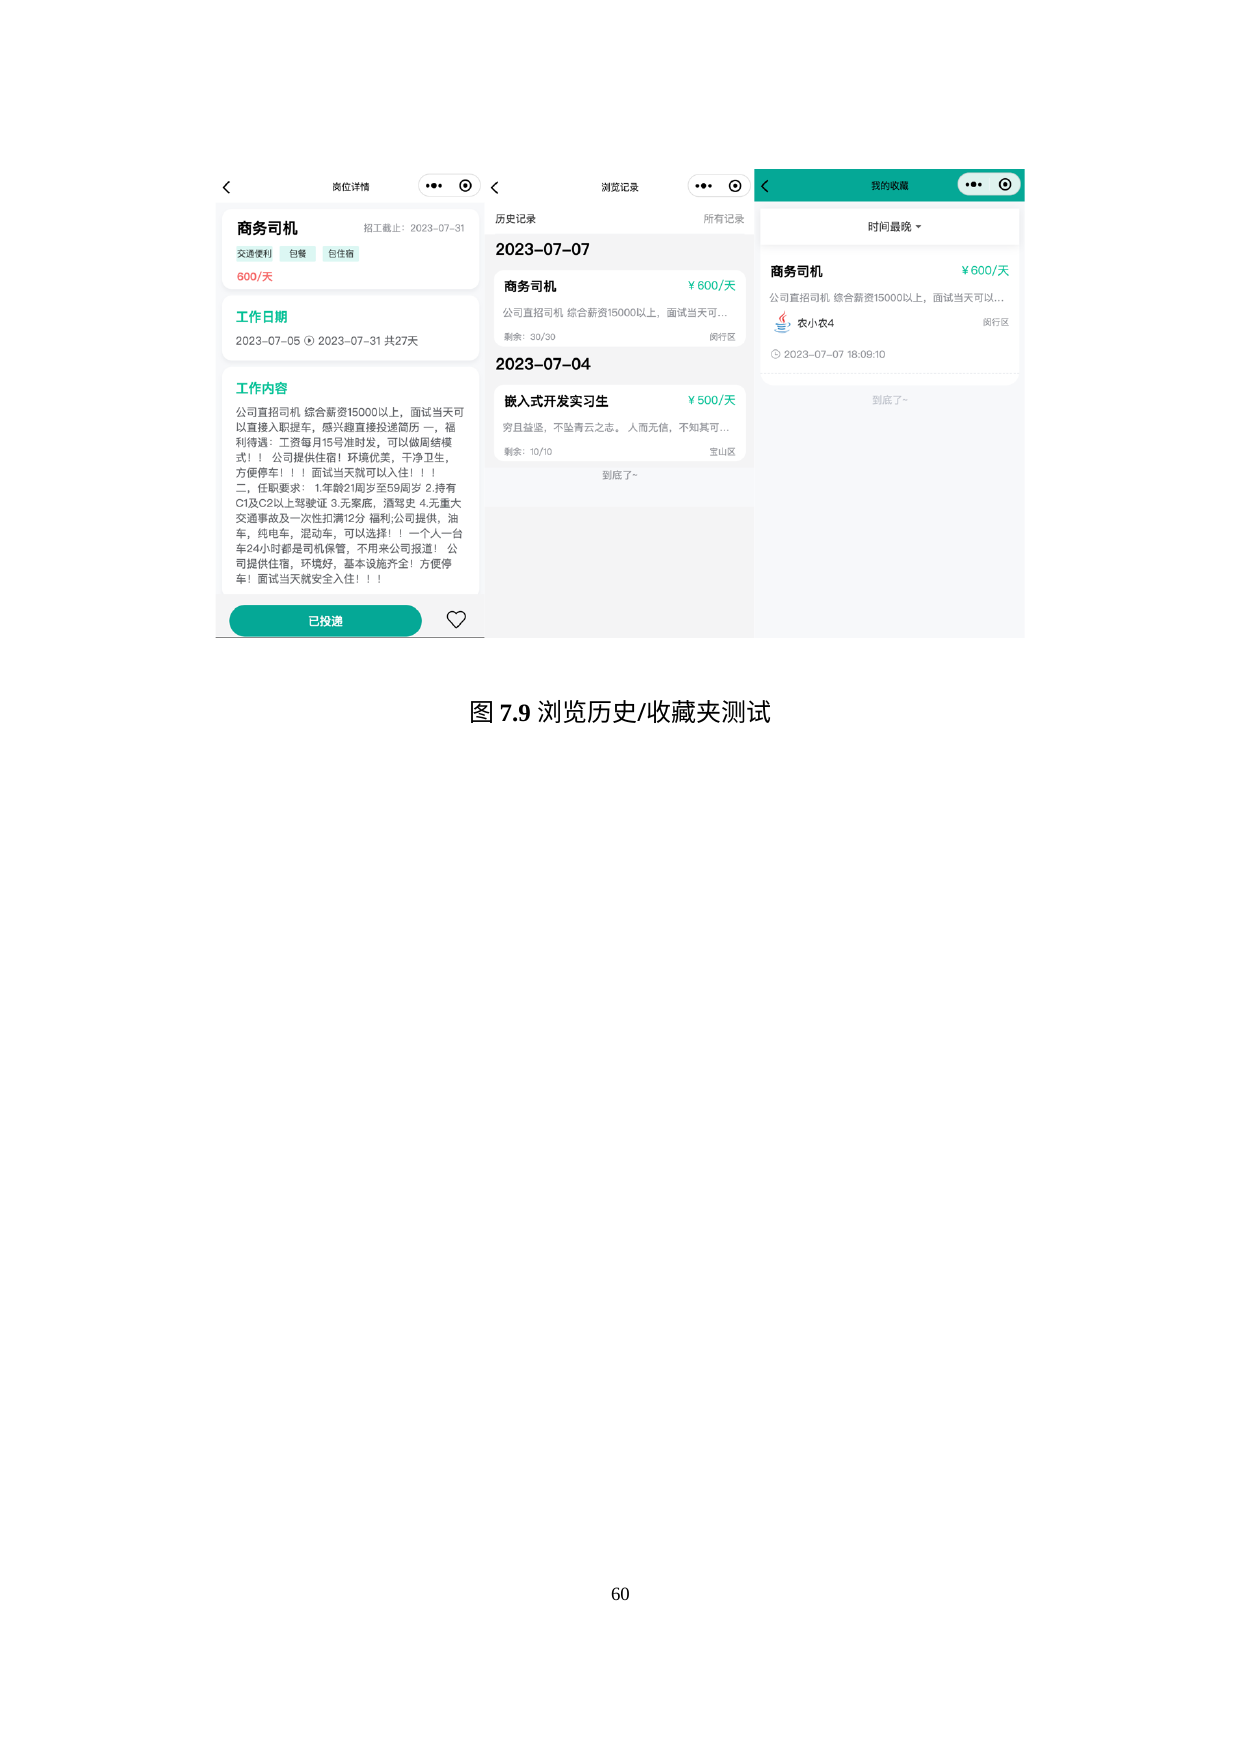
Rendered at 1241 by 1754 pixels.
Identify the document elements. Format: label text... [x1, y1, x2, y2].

text 图7.9 浏览历史/收藏夹测试 [187, 678, 1053, 743]
picture [215, 169, 1025, 638]
